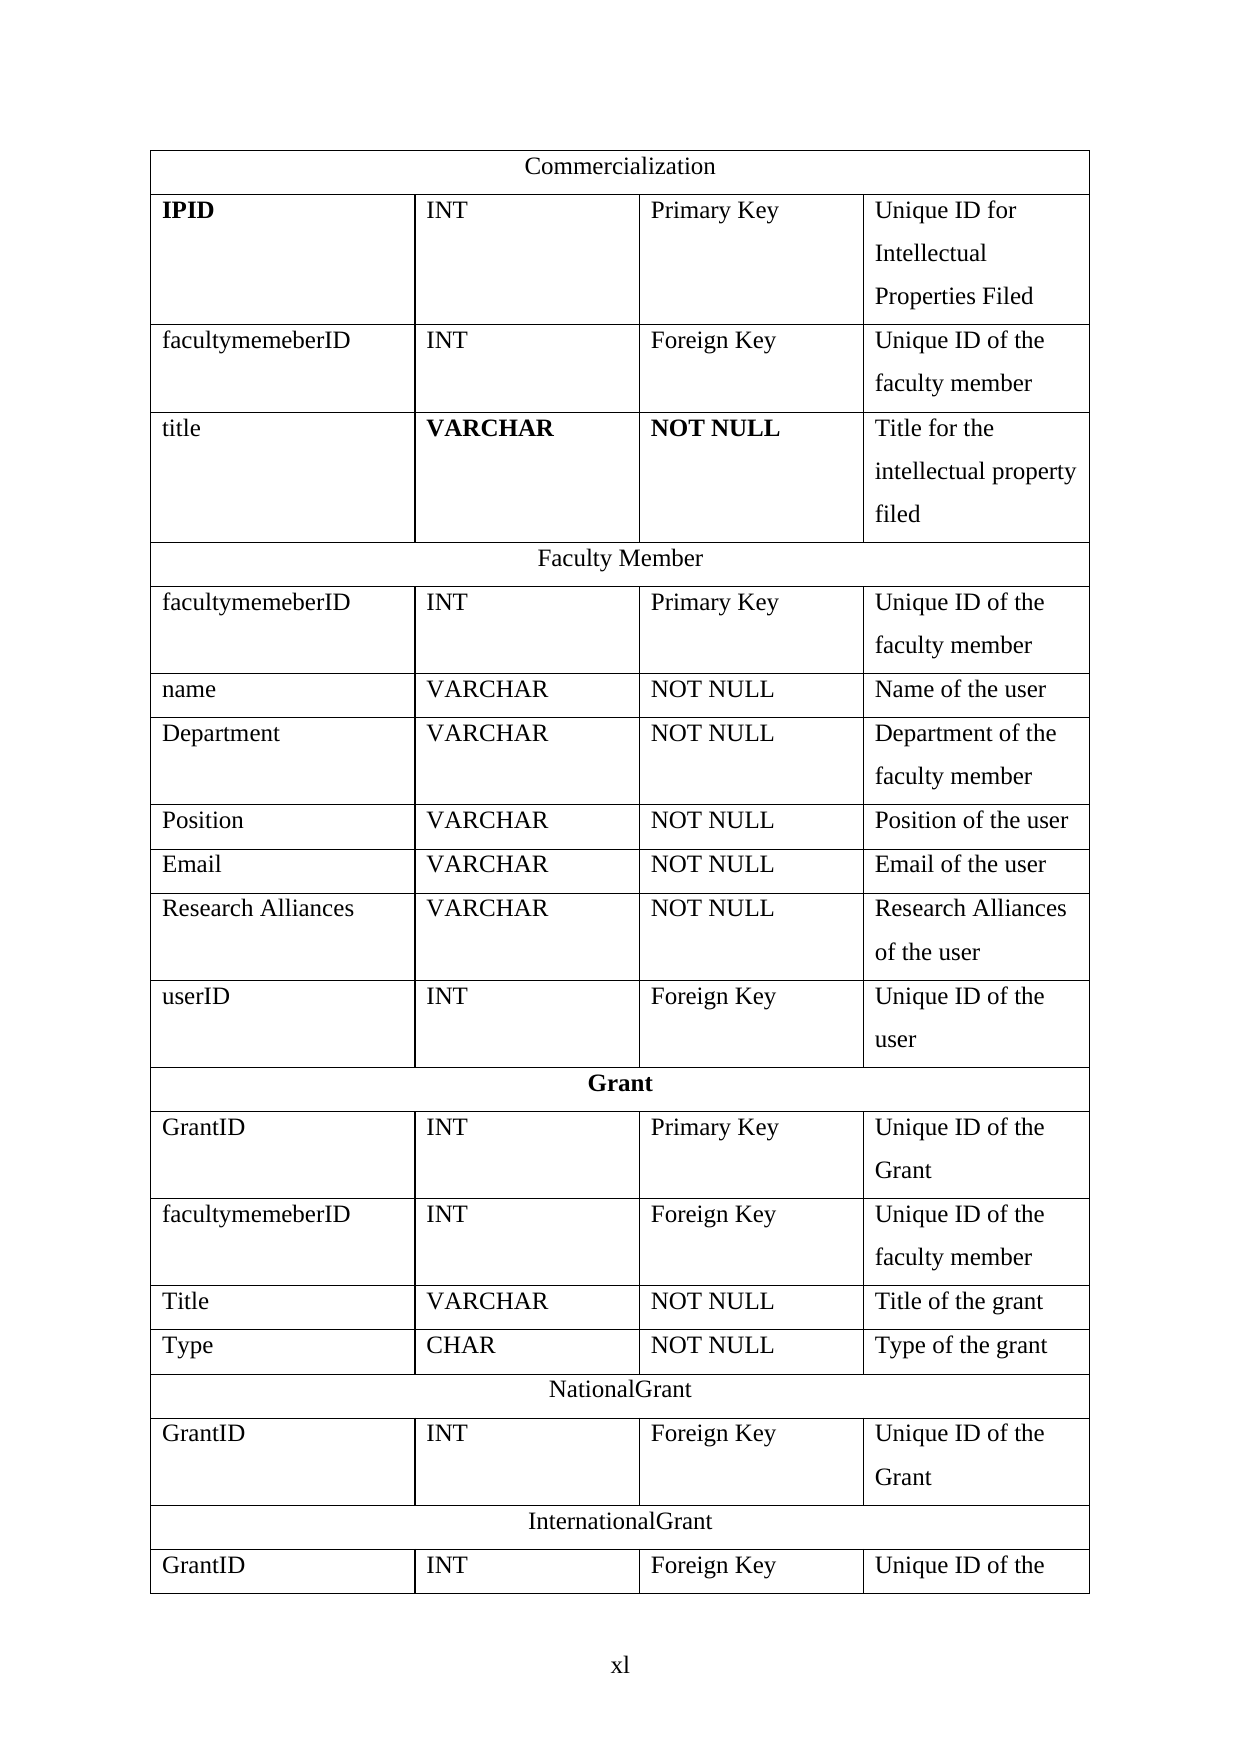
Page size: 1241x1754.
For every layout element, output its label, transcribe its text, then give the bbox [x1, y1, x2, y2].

table_cell Foreign Key [640, 1199, 863, 1285]
table_cell Type [151, 1330, 414, 1373]
table_cell facultymemeberID [151, 325, 414, 412]
table_cell GrantID [151, 1550, 414, 1593]
table_cell Research Alliances of the user [864, 894, 1089, 980]
table_cell GrantID [151, 1112, 414, 1198]
table_cell Faculty Member [151, 543, 1089, 586]
table_cell VARCHAR [416, 894, 639, 980]
table_cell NOT NULL [640, 894, 863, 980]
table_cell Unique ID of the faculty member [864, 587, 1089, 673]
table_cell INT [416, 1112, 639, 1198]
table_cell name [151, 674, 414, 717]
table_cell Grant [151, 1068, 1089, 1111]
table_cell VARCHAR [416, 1286, 639, 1329]
table_cell NationalGrant [151, 1375, 1089, 1417]
table_cell Position of the user [864, 805, 1089, 848]
table_cell Unique ID of the user [864, 981, 1089, 1067]
table_cell Research Alliances [151, 894, 414, 980]
table_cell Title of the grant [864, 1286, 1089, 1329]
table_cell CHAR [416, 1330, 639, 1373]
table_cell Department [151, 718, 414, 804]
table_cell userID [151, 981, 414, 1067]
table_cell INT [416, 587, 639, 673]
table_cell Unique ID of the Grant [864, 1419, 1089, 1505]
table_cell INT [416, 325, 639, 412]
table_cell NOT NULL [640, 1286, 863, 1329]
table_cell GrantID [151, 1419, 414, 1505]
table_cell Name of the user [864, 674, 1089, 717]
table_cell INT [416, 1199, 639, 1285]
table_cell Foreign Key [640, 1550, 863, 1593]
table_cell IPID [151, 195, 414, 324]
table_cell InternationalGrant [151, 1506, 1089, 1549]
table_cell NOT NULL [640, 718, 863, 804]
table_cell INT [416, 1419, 639, 1505]
table_cell INT [416, 981, 639, 1067]
table_cell Position [151, 805, 414, 848]
table_cell Department of the faculty member [864, 718, 1089, 804]
table_cell VARCHAR [416, 850, 639, 892]
table_cell NOT NULL [640, 1330, 863, 1373]
table_cell NOT NULL [640, 413, 863, 542]
table_cell Email of the user [864, 850, 1089, 892]
table_cell facultymemeberID [151, 1199, 414, 1285]
table_cell Foreign Key [640, 981, 863, 1067]
table_cell Primary Key [640, 1112, 863, 1198]
table_cell Primary Key [640, 587, 863, 673]
table_cell INT [416, 195, 639, 324]
table_cell Unique ID of the faculty member [864, 1199, 1089, 1285]
table_cell VARCHAR [416, 413, 639, 542]
table_cell VARCHAR [416, 805, 639, 848]
table_cell Title for the intellectual property filed [864, 413, 1089, 542]
table_cell Unique ID of the Grant [864, 1112, 1089, 1198]
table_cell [864, 1550, 1089, 1593]
table_cell Unique ID for Intellectual Properties Filed [864, 195, 1089, 324]
table_cell NOT NULL [640, 850, 863, 892]
table_cell NOT NULL [640, 674, 863, 717]
table_cell Unique ID of the faculty member [864, 325, 1089, 412]
table_cell VARCHAR [416, 674, 639, 717]
table_cell Title [151, 1286, 414, 1329]
table_cell VARCHAR [416, 718, 639, 804]
table_cell title [151, 413, 414, 542]
table_cell facultymemeberID [151, 587, 414, 673]
table_cell Commercialization [151, 151, 1089, 194]
table_cell Foreign Key [640, 325, 863, 412]
table_cell INT [416, 1550, 639, 1593]
table_cell Email [151, 850, 414, 892]
table_cell NOT NULL [640, 805, 863, 848]
table_cell Primary Key [640, 195, 863, 324]
table_cell Type of the grant [864, 1330, 1089, 1373]
table_cell Foreign Key [640, 1419, 863, 1505]
